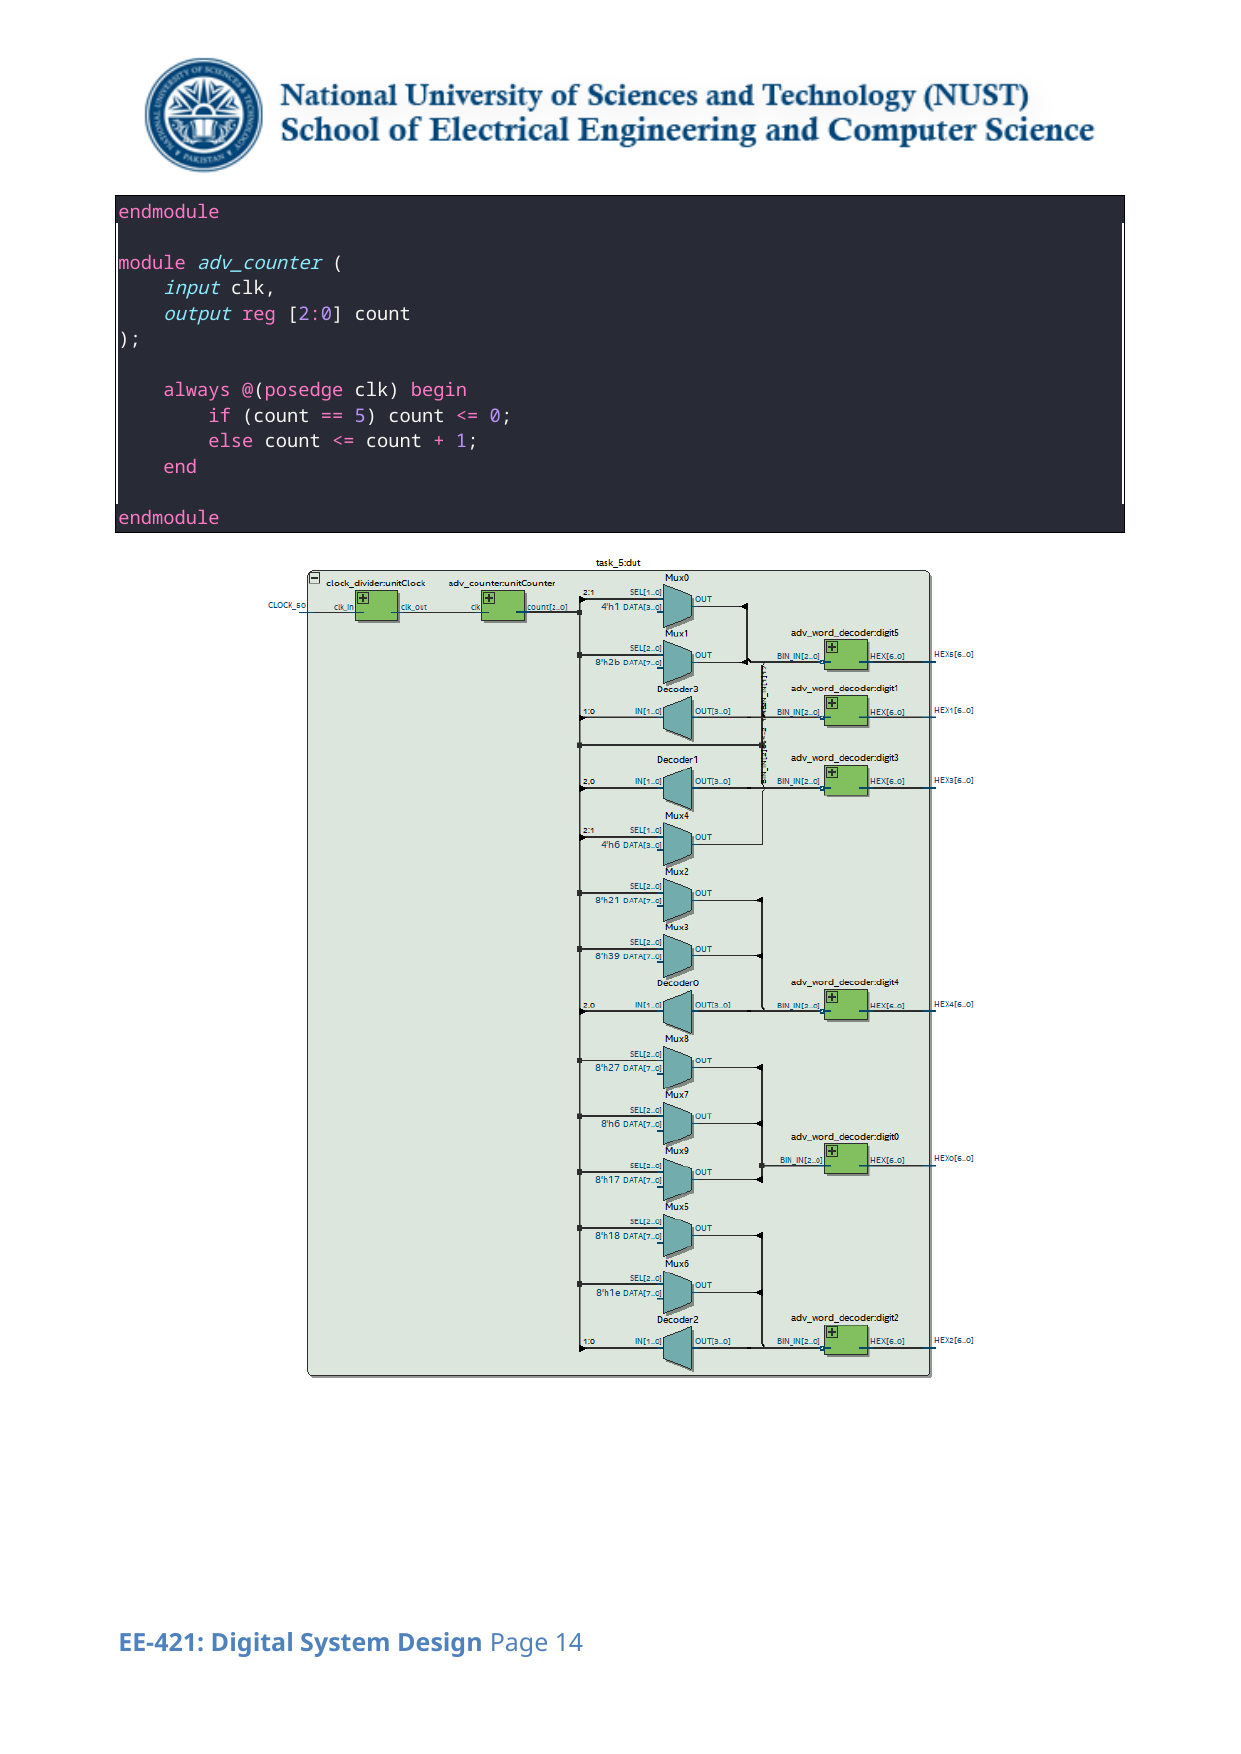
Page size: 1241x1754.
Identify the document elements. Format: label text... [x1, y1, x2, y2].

text else count <= count + 1; [118, 428, 1122, 453]
text endmodule [116, 196, 1124, 223]
picture [265, 557, 975, 1379]
text module adv_counter ( [118, 249, 1122, 274]
text ); [118, 326, 1122, 351]
text always @(posedge clk) begin [118, 377, 1122, 402]
text end [118, 453, 1122, 479]
picture [132, 52, 1108, 183]
text endmodule [116, 501, 1124, 532]
text input clk, [118, 274, 1122, 300]
text output reg [2:0] count [118, 300, 1122, 326]
text if (count == 5) count <= 0; [118, 402, 1122, 428]
